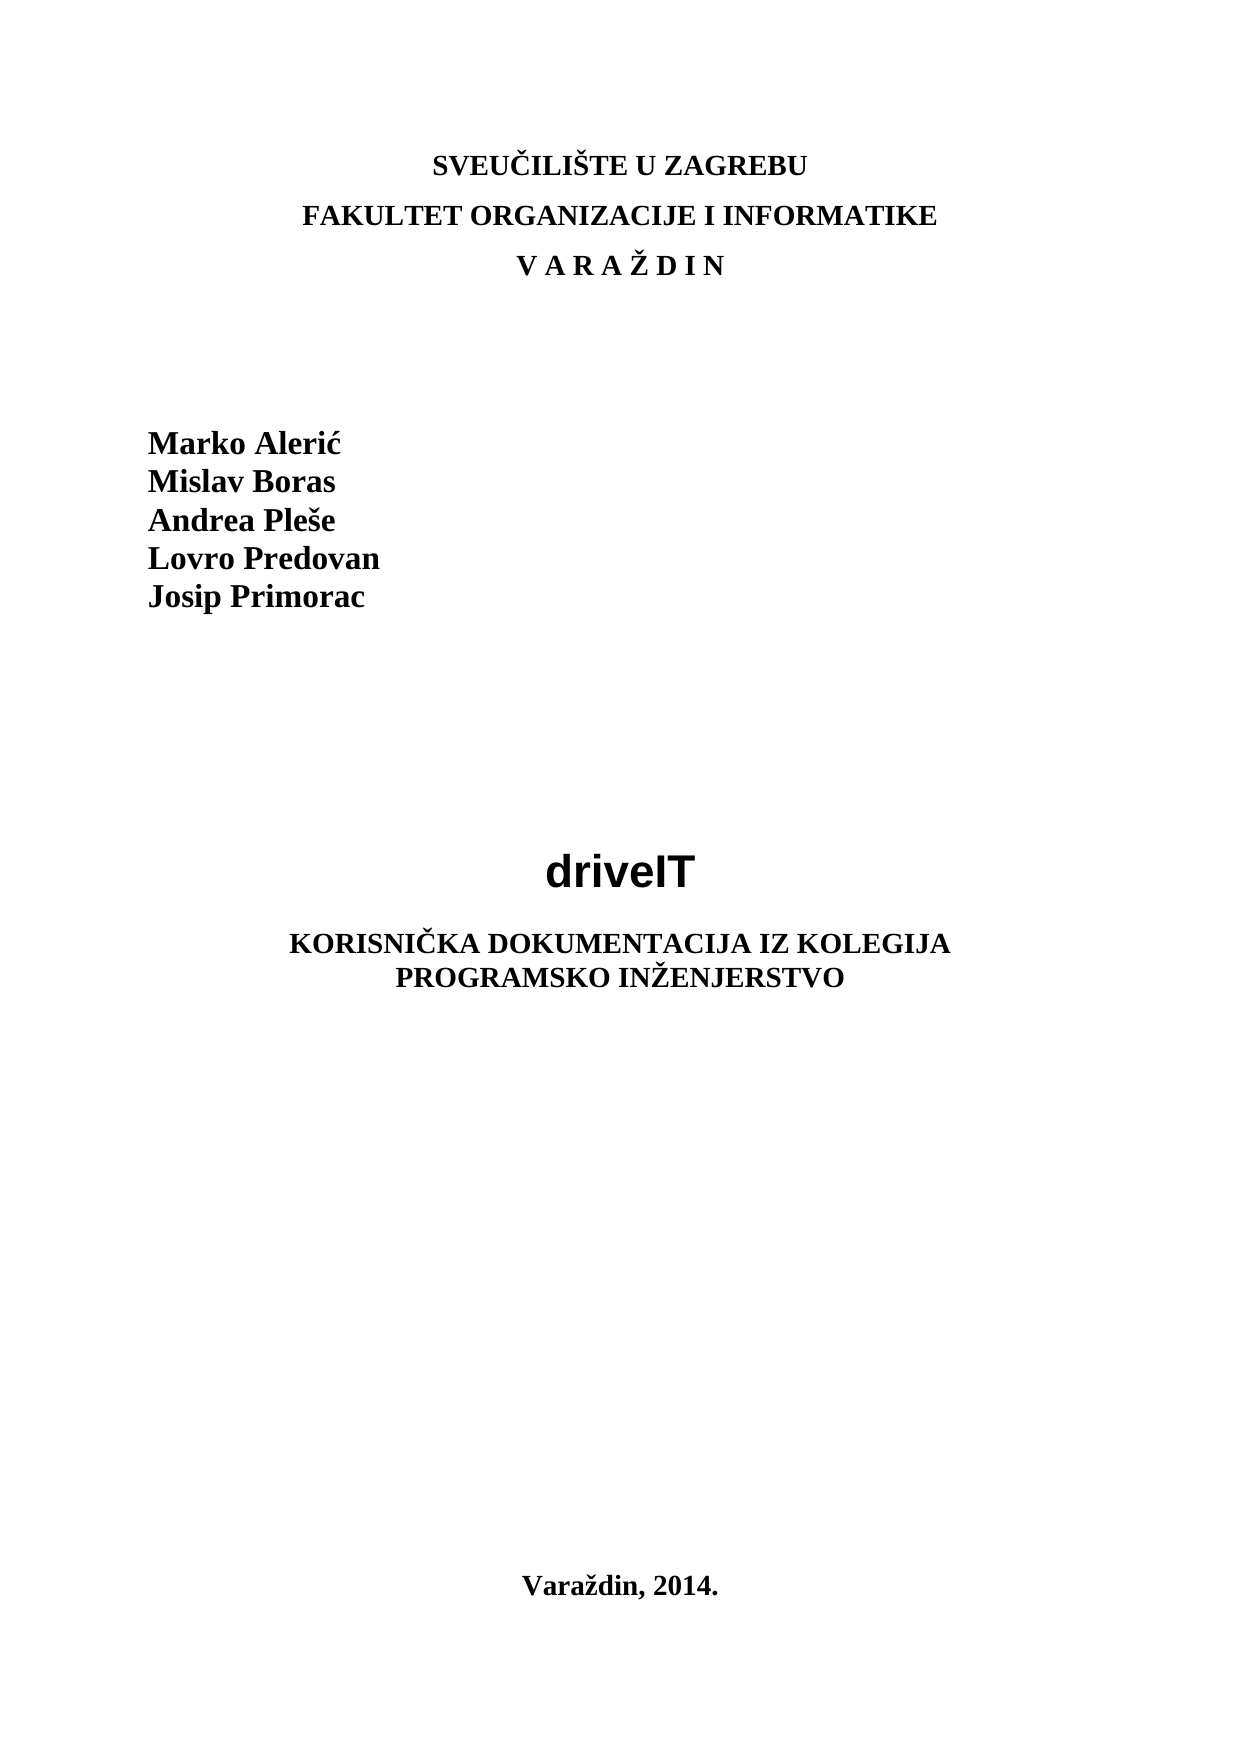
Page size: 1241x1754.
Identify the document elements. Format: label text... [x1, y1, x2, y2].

text FAKULTET ORGANIZACIJE I INFORMATIKE [148, 198, 1093, 231]
text Marko Alerić [148, 423, 1093, 461]
text Lovro Predovan [148, 538, 1093, 576]
text korisnička DOKUMENTACIJA IZ KOLEGIJA [148, 926, 1093, 960]
text driveIT [148, 845, 1093, 897]
text Varaždin, 2014. [148, 1568, 1093, 1602]
text PROGRAMSKO INŽENJERSTVO [148, 960, 1093, 993]
text V A R A Ž D I N [148, 248, 1093, 282]
text Andrea Pleše [148, 500, 1093, 538]
text Mislav Boras [148, 461, 1093, 500]
text Josip Primorac [148, 576, 1093, 615]
text SVEUČILIŠTE U ZAGREBU [148, 148, 1093, 181]
